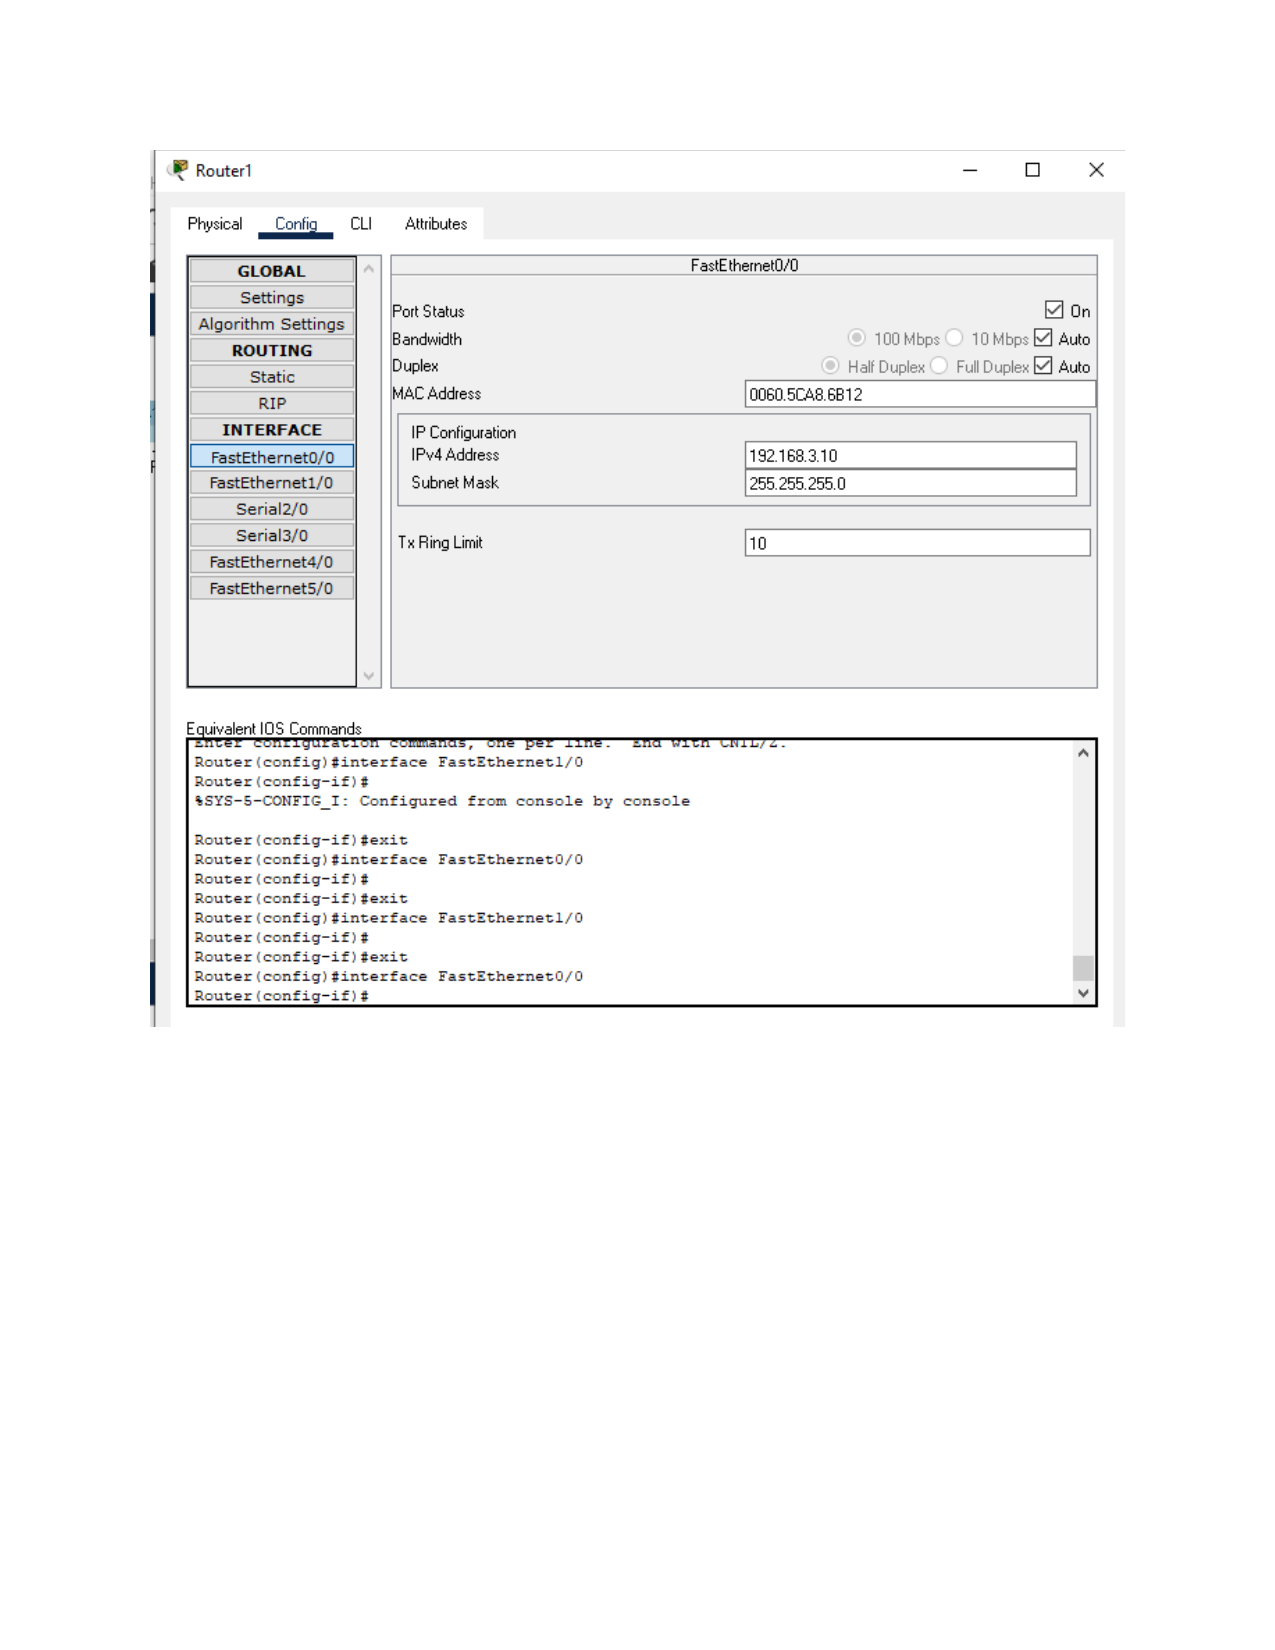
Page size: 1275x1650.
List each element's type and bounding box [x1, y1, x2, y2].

picture [150, 150, 1125, 1027]
